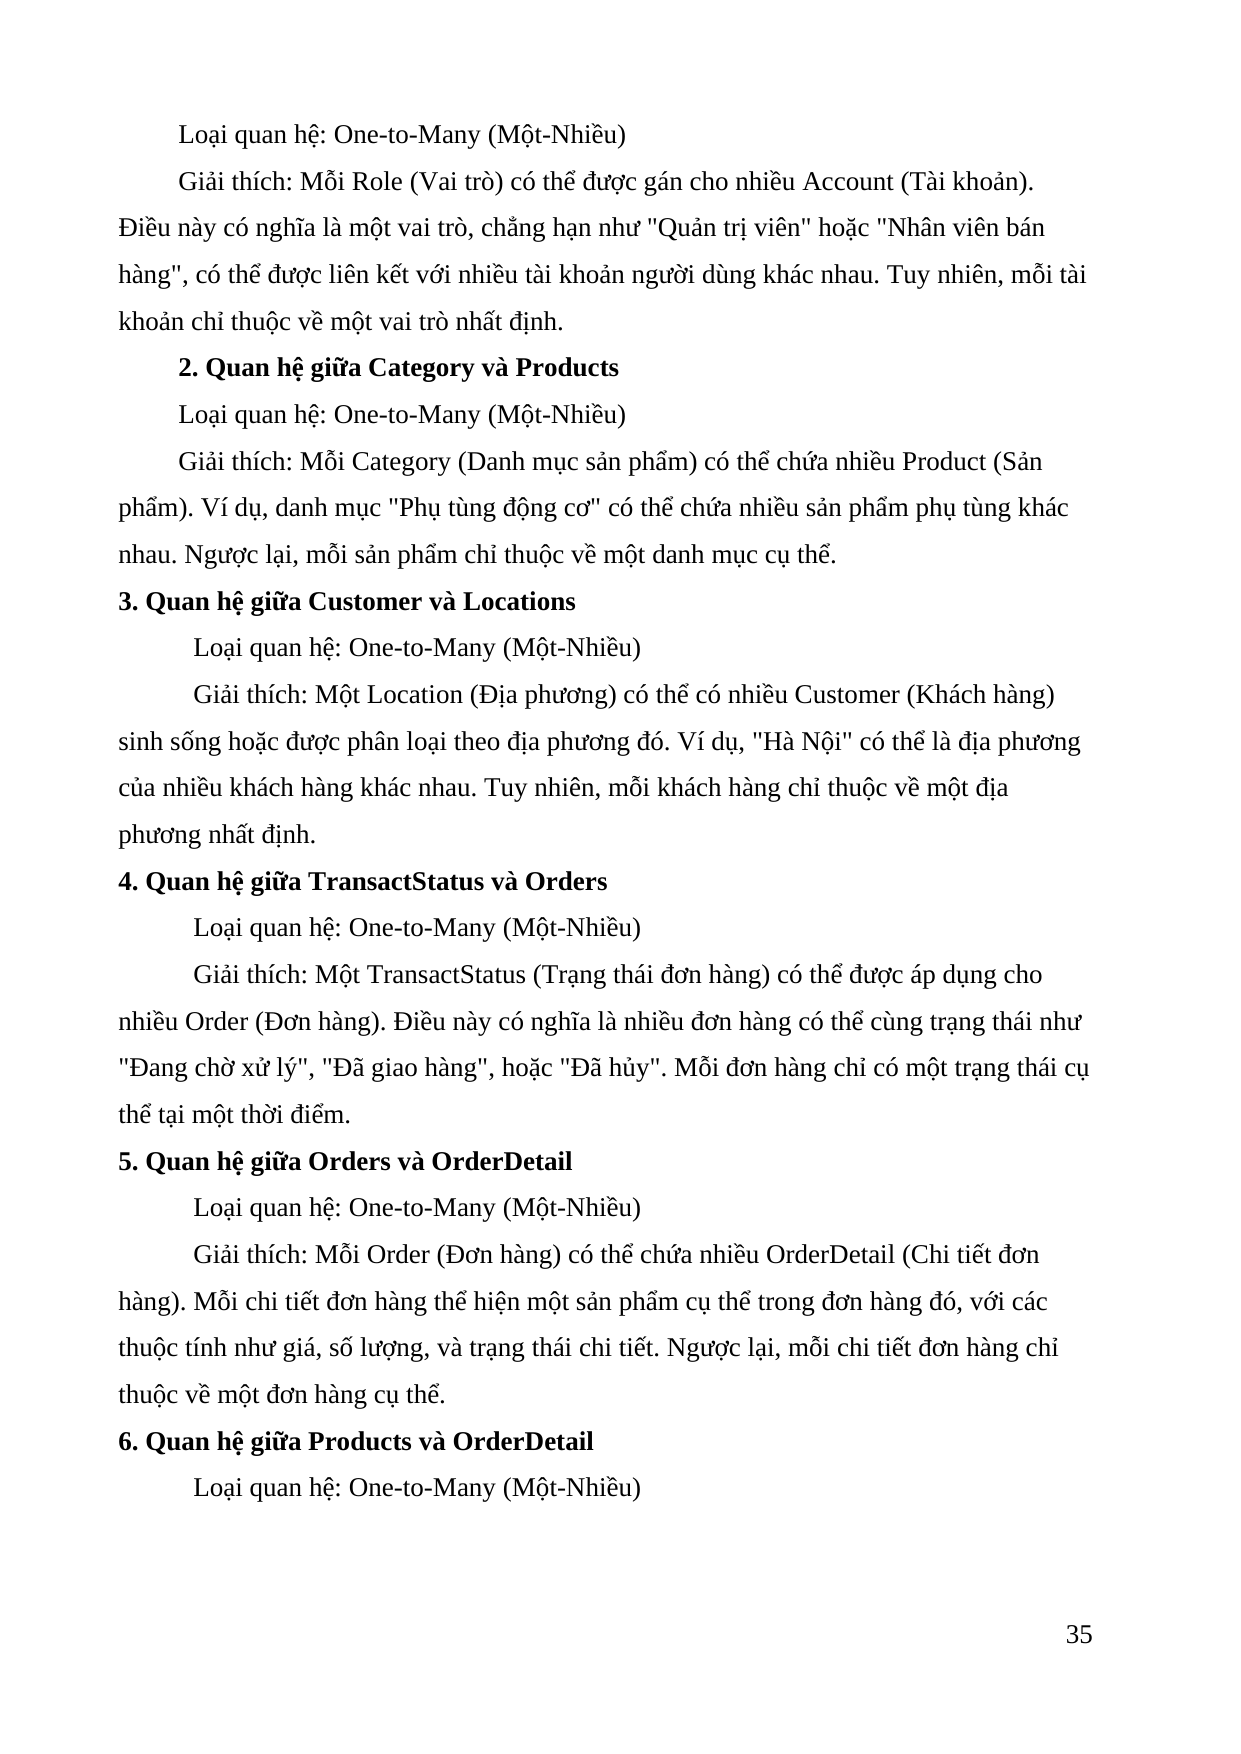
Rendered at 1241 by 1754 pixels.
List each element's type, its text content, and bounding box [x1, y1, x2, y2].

subtitle Loại quan hệ: One-to-Many (Một-Nhiều) [118, 1471, 1092, 1503]
subtitle 3. Quan hệ giữa Customer và Locations [118, 585, 1092, 616]
subtitle Loại quan hệ: One-to-Many (Một-Nhiều) [118, 398, 1092, 429]
subtitle Loại quan hệ: One-to-Many (Một-Nhiều) [178, 118, 1092, 149]
subtitle Loại quan hệ: One-to-Many (Một-Nhiều) [118, 631, 1092, 663]
subtitle 5. Quan hệ giữa Orders và OrderDetail [118, 1145, 1092, 1176]
subtitle Loại quan hệ: One-to-Many (Một-Nhiều) [118, 1191, 1092, 1223]
subtitle Giải thích: Một TransactStatus (Trạng thái đơn hàng) có thể được áp dụng cho nhiều Order (Đơn hàng). Điều này có nghĩa là nhiều đơn hàng có thể cùng trạng thái như "Đang chờ xử lý", "Đã giao hàng", hoặc "Đã hủy". Mỗi đơn hàng chỉ có một trạng thái cụ thể tại một thời điểm. [118, 958, 1092, 1129]
subtitle Giải thích: Mỗi Role (Vai trò) có thể được gán cho nhiều Account (Tài khoản). Điều này có nghĩa là một vai trò, chẳng hạn như "Quản trị viên" hoặc "Nhân viên bán hàng", có thể được liên kết với nhiều tài khoản người dùng khác nhau. Tuy nhiên, mỗi tài khoản chỉ thuộc về một vai trò nhất định. [118, 165, 1092, 336]
subtitle 4. Quan hệ giữa TransactStatus và Orders [118, 865, 1092, 896]
subtitle Giải thích: Một Location (Địa phương) có thể có nhiều Customer (Khách hàng) sinh sống hoặc được phân loại theo địa phương đó. Ví dụ, "Hà Nội" có thể là địa phương của nhiều khách hàng khác nhau. Tuy nhiên, mỗi khách hàng chỉ thuộc về một địa phương nhất định. [118, 678, 1092, 849]
subtitle Loại quan hệ: One-to-Many (Một-Nhiều) [118, 911, 1092, 943]
subtitle 6. Quan hệ giữa Products và OrderDetail [118, 1425, 1092, 1456]
subtitle 2. Quan hệ giữa Category và Products [178, 351, 1092, 383]
subtitle Giải thích: Mỗi Category (Danh mục sản phẩm) có thể chứa nhiều Product (Sản phẩm). Ví dụ, danh mục "Phụ tùng động cơ" có thể chứa nhiều sản phẩm phụ tùng khác nhau. Ngược lại, mỗi sản phẩm chỉ thuộc về một danh mục cụ thể. [118, 445, 1092, 569]
subtitle Giải thích: Mỗi Order (Đơn hàng) có thể chứa nhiều OrderDetail (Chi tiết đơn hàng). Mỗi chi tiết đơn hàng thể hiện một sản phẩm cụ thể trong đơn hàng đó, với các thuộc tính như giá, số lượng, và trạng thái chi tiết. Ngược lại, mỗi chi tiết đơn hàng chỉ thuộc về một đơn hàng cụ thể. [118, 1238, 1092, 1409]
